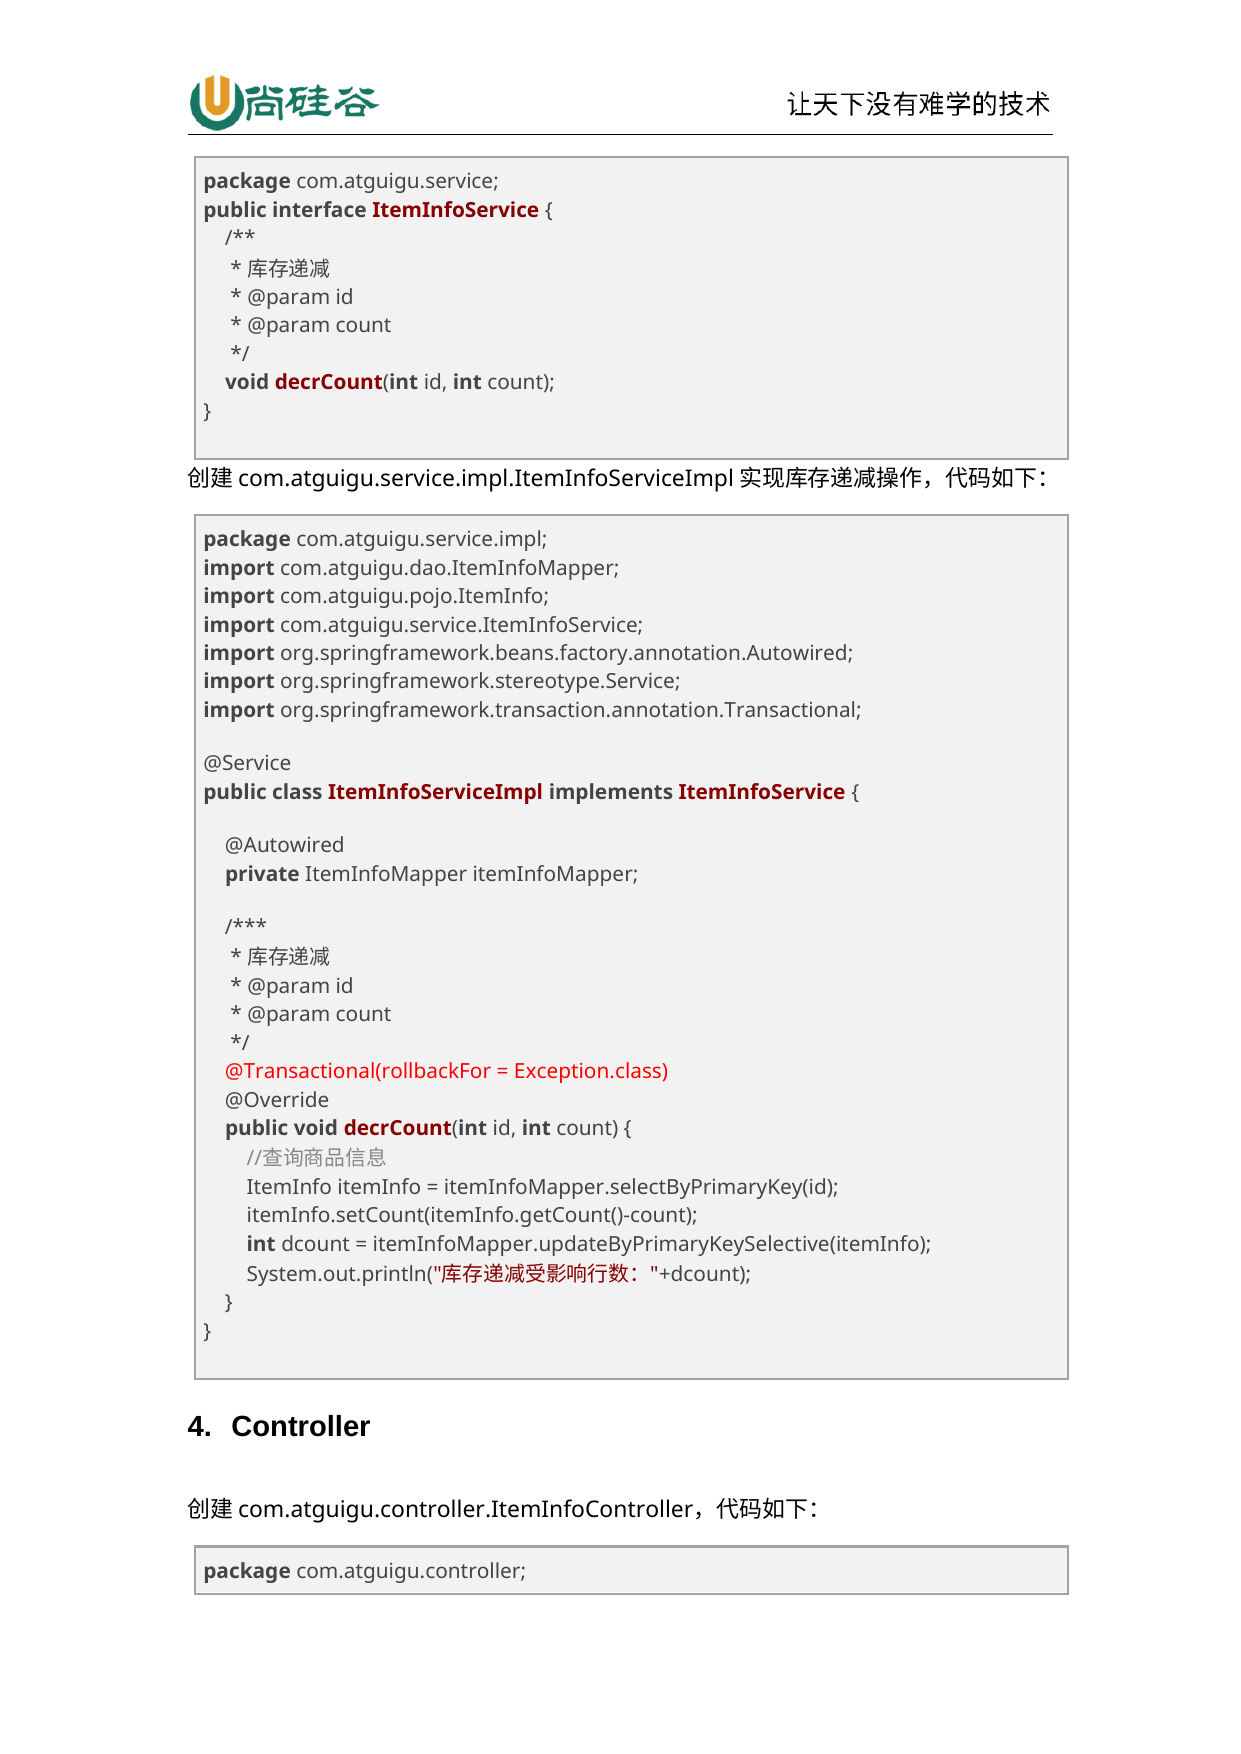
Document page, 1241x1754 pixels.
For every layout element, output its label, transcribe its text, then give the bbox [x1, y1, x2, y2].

text 创建com.atguigu.service.impl.ItemInfoServiceImpl实现库存递减操作，代码如下： [187, 460, 1053, 493]
table_header package com.atguigu.service.impl; import com.atguigu.dao.ItemInfoMapper; import com.atguigu.pojo.ItemInfo; import com.atguigu.service.ItemInfoService; import org.springframework.beans.factory.annotation.Autowired; import org.springframework.stereotype.Service; import org.springframework.transaction.annotation.Transactional; @Service public class ItemInfoServiceImpl implements ItemInfoService { @Autowired private ItemInfoMapper itemInfoMapper; /*** * 库存递减 * @param id * @param count */ @Transactional(rollbackFor = Exception.class) @Override public void decrCount(int id, int count) { //查询商品信息 ItemInfo itemInfo = itemInfoMapper.selectByPrimaryKey(id); itemInfo.setCount(itemInfo.getCount()-count); int dcount = itemInfoMapper.updateByPrimaryKeySelective(itemInfo); System.out.println("库存递减受影响行数："+dcount); } } [196, 516, 1067, 1378]
picture [187, 73, 1053, 132]
subtitle Controller [187, 1409, 1053, 1442]
text 创建com.atguigu.controller.ItemInfoController，代码如下： [187, 1491, 1053, 1524]
table_header package com.atguigu.service; public interface ItemInfoService { /** * 库存递减 * @param id * @param count */ void decrCount(int id, int count); } [196, 158, 1067, 458]
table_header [196, 1548, 1067, 1592]
